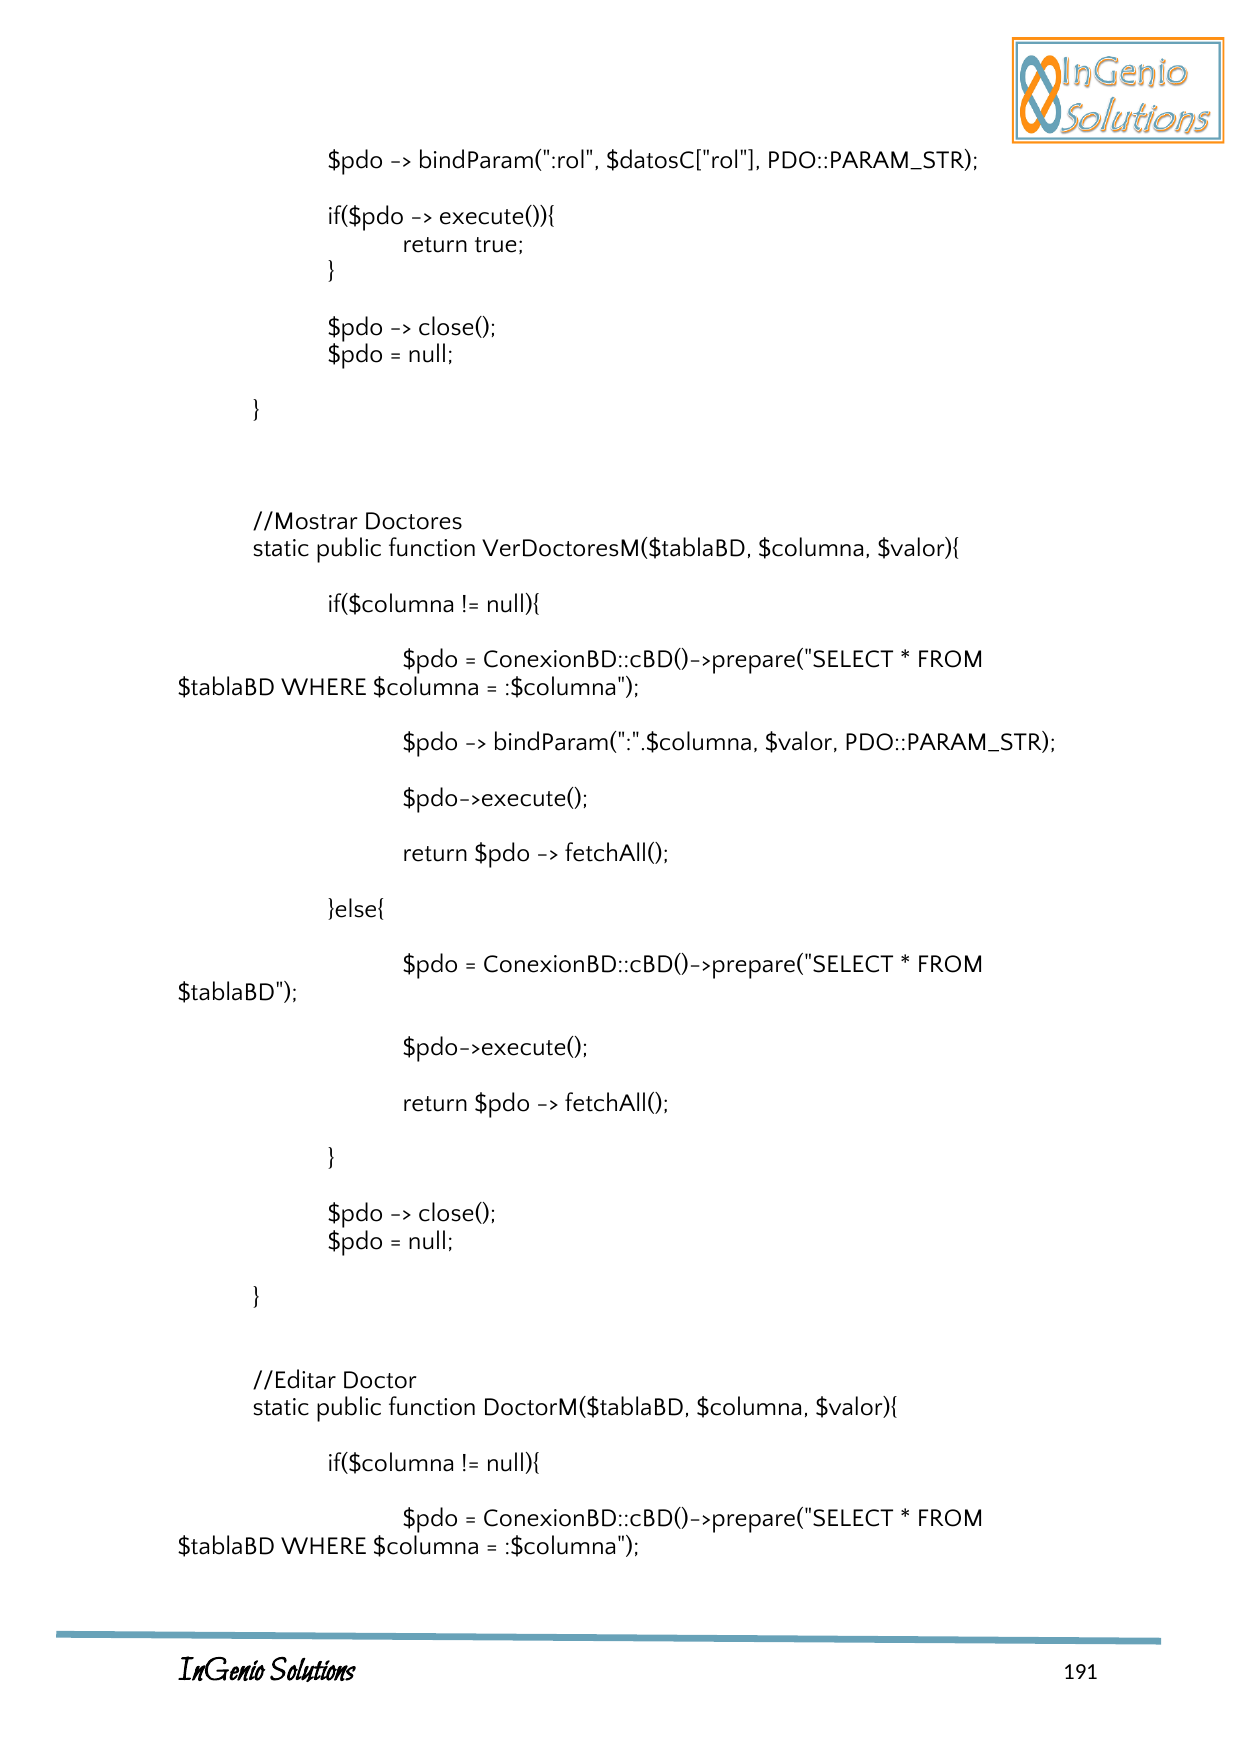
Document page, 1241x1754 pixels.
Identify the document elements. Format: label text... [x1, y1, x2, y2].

picture [1011, 37, 1225, 146]
text return $pdo -> fetchAll(); [177, 840, 1063, 868]
text $pdo -> bindParam(":".$columna, $valor, PDO::PARAM_STR); [177, 729, 1063, 757]
text } [177, 1284, 1063, 1311]
text $pdo->execute(); [177, 1034, 1063, 1062]
text $pdo -> close(); [177, 1201, 1063, 1228]
text $pdo = ConexionBD::cBD()->prepare("SELECT * FROM $tablaBD WHERE $columna = :$columna"); [177, 1505, 1063, 1561]
text } [177, 1145, 1063, 1173]
text return true; [177, 231, 1063, 258]
text if($pdo -> execute()){ [177, 203, 1063, 231]
text $pdo = null; [177, 342, 1063, 369]
text $pdo->execute(); [177, 785, 1063, 813]
text //Mostrar Doctores [177, 508, 1063, 536]
text $pdo = null; [177, 1228, 1063, 1256]
text }else{ [177, 896, 1063, 923]
text $pdo -> bindParam(":rol", $datosC["rol"], PDO::PARAM_STR); [177, 148, 1063, 175]
text return $pdo -> fetchAll(); [177, 1090, 1063, 1117]
text if($columna != null){ [177, 1450, 1063, 1478]
text $pdo = ConexionBD::cBD()->prepare("SELECT * FROM $tablaBD WHERE $columna = :$columna"); [177, 646, 1063, 702]
text static public function DoctorM($tablaBD, $columna, $valor){ [177, 1394, 1063, 1422]
text if($columna != null){ [177, 591, 1063, 619]
text $pdo = ConexionBD::cBD()->prepare("SELECT * FROM $tablaBD"); [177, 951, 1063, 1007]
text } [177, 397, 1063, 425]
text } [177, 258, 1063, 286]
text //Editar Doctor [177, 1367, 1063, 1394]
text $pdo -> close(); [177, 314, 1063, 342]
text static public function VerDoctoresM($tablaBD, $columna, $valor){ [177, 536, 1063, 563]
